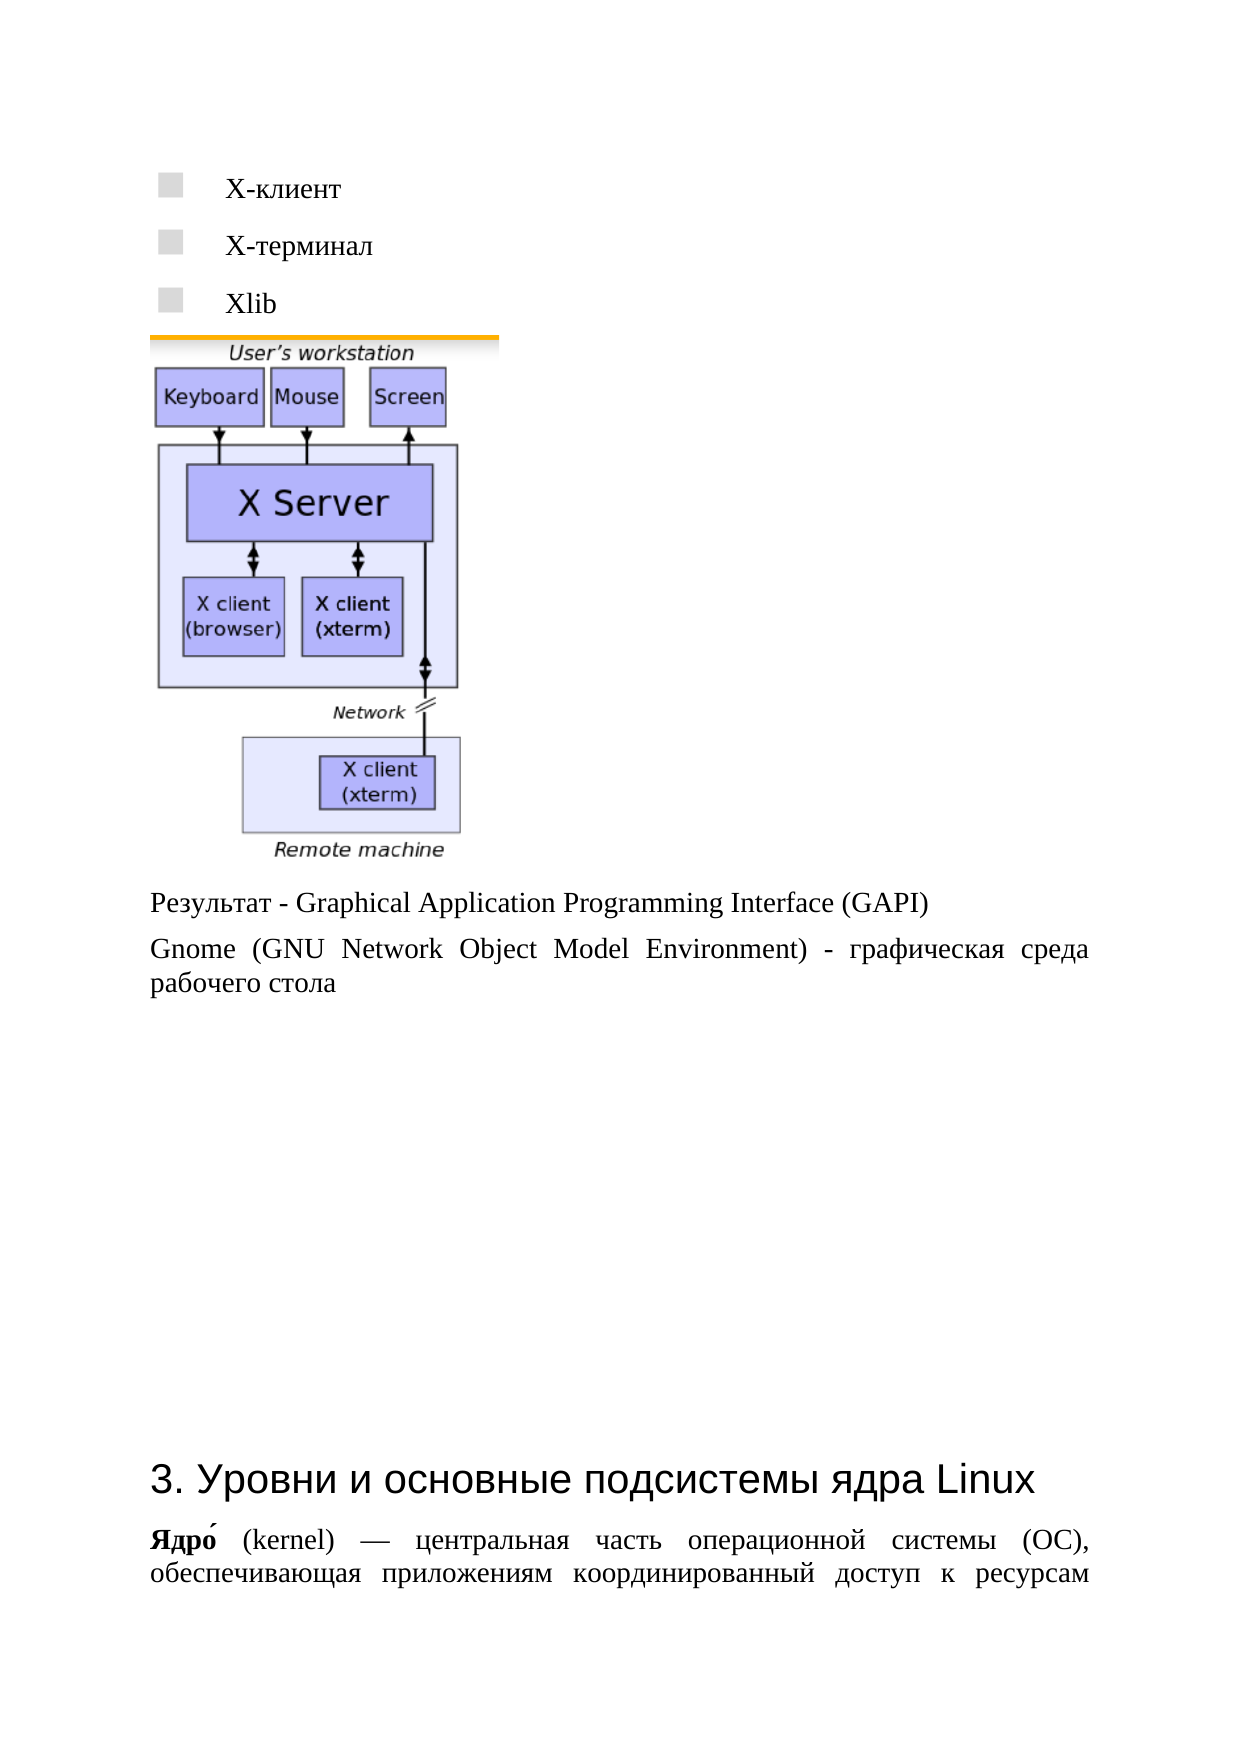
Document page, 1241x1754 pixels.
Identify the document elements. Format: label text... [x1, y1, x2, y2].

text Gnome (GNU Network Object Model Environment) - графическая среда рабочего стола [150, 931, 1090, 998]
list X-терминал [187, 207, 1090, 265]
list X-клиент [187, 150, 1090, 207]
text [150, 1522, 1090, 1589]
subtitle 3. Уровни и основные подсистемы ядра Linux [150, 1454, 1090, 1502]
text Результат - Graphical Application Programming Interface (GAPI) [150, 885, 1090, 919]
picture [150, 335, 500, 873]
list Xlib [187, 265, 1090, 322]
